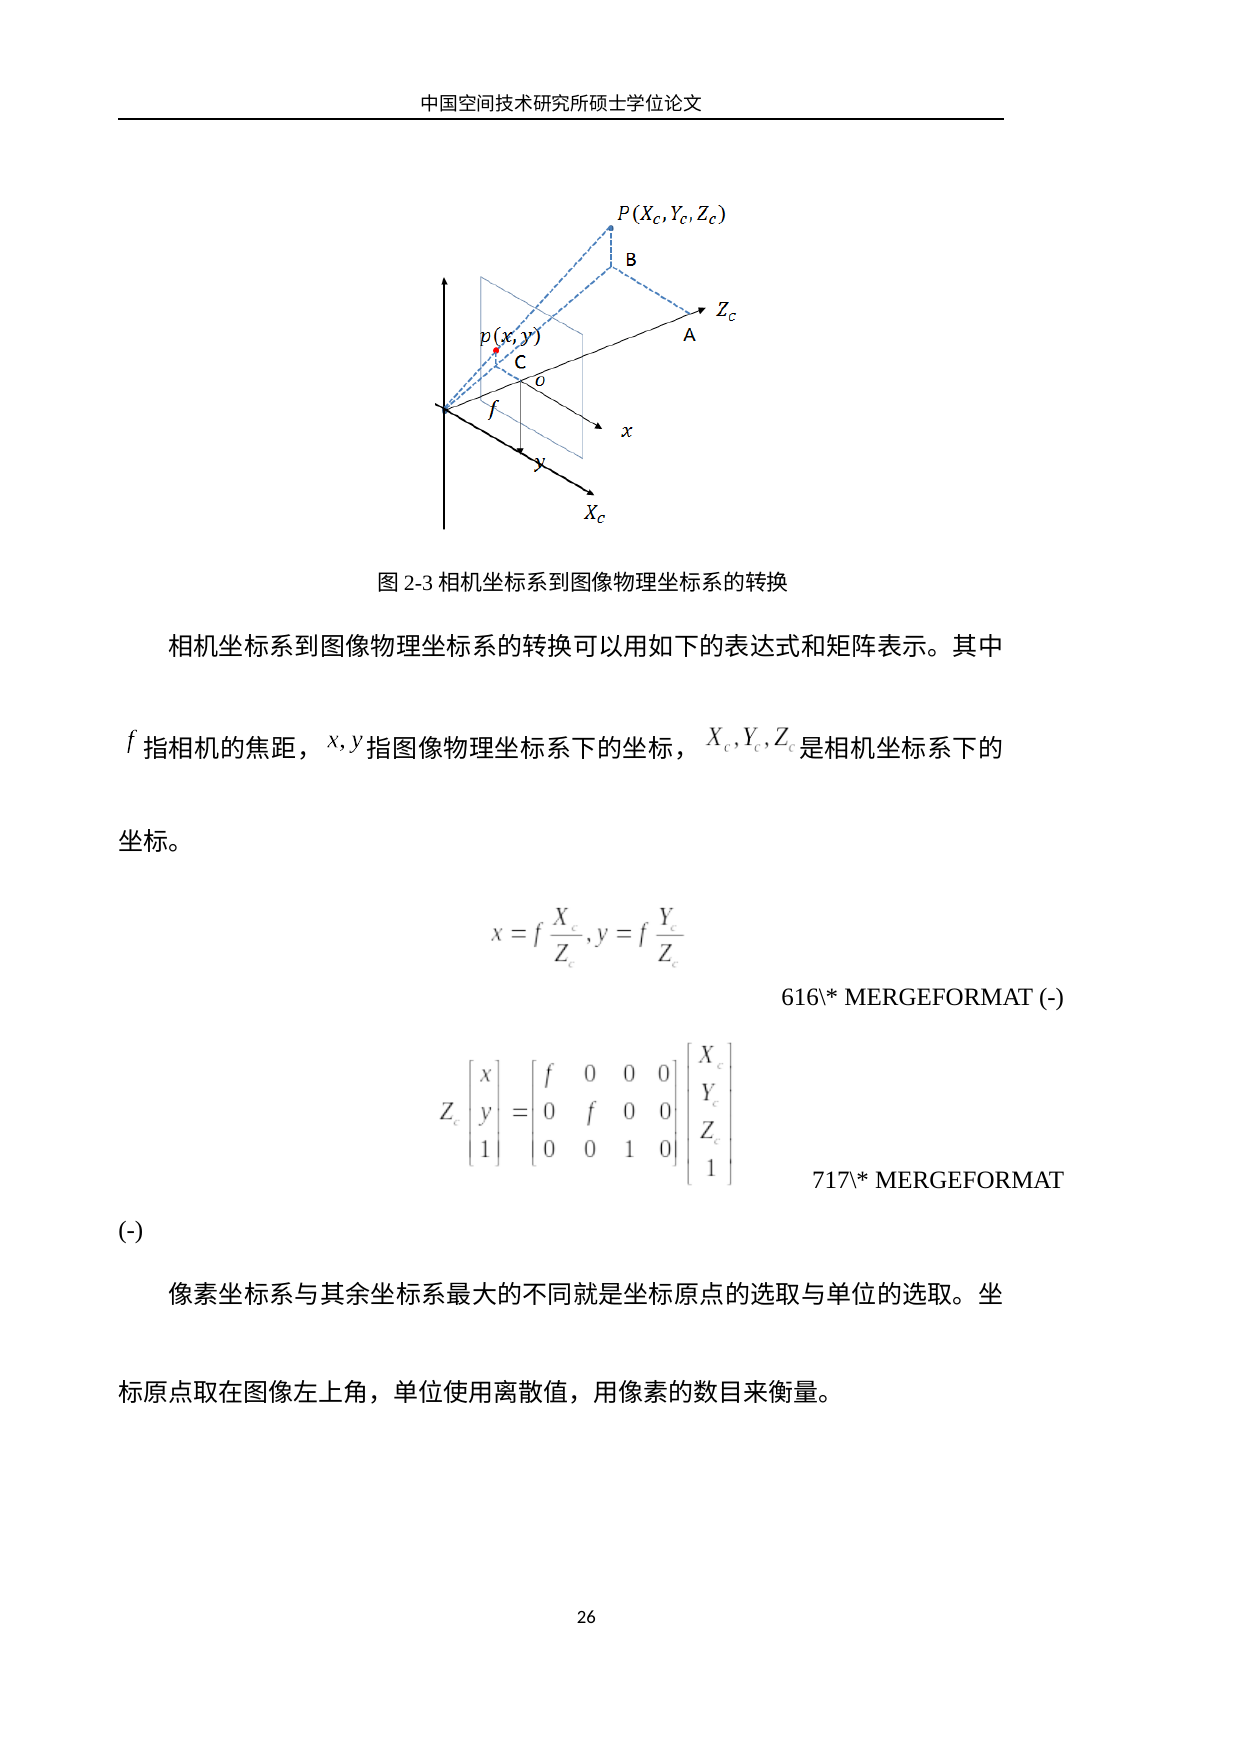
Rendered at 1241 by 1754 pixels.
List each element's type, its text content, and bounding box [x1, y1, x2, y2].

text 图2-3 相机坐标系到图像物理坐标系的转换 [118, 564, 1004, 597]
text 像素坐标系与其余坐标系最大的不同就是坐标原点的选取与单位的选取。坐标原点取在图像左上角，单位使用离散值，用像素的数目来衡量。 [118, 1261, 1004, 1423]
text 相机坐标系到图像物理坐标系的转换可以用如下的表达式和矩阵表示。其中指相机的焦距，指图像物理坐标系下的坐标，是相机坐标系下的坐标。 [118, 612, 1004, 872]
